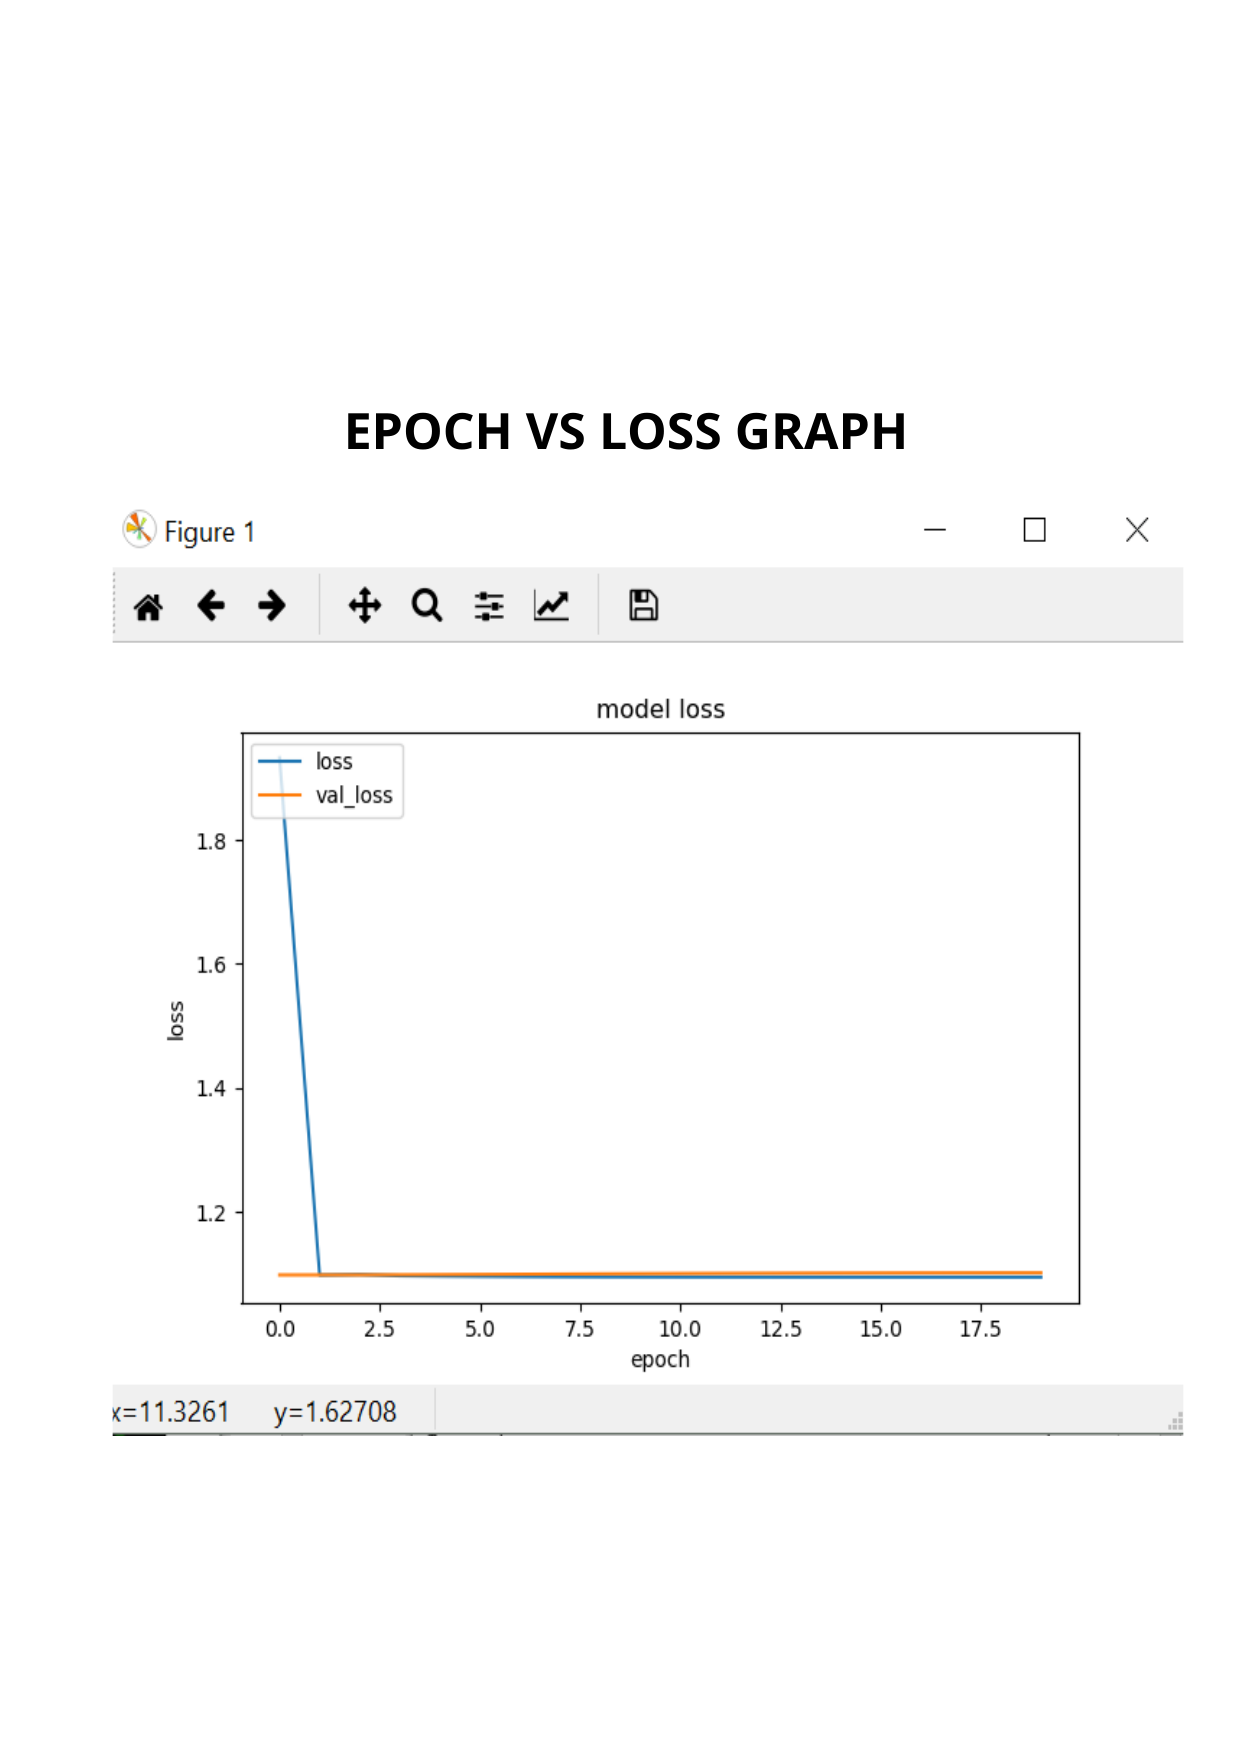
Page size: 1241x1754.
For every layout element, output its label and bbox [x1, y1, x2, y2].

picture [112, 500, 1184, 1436]
